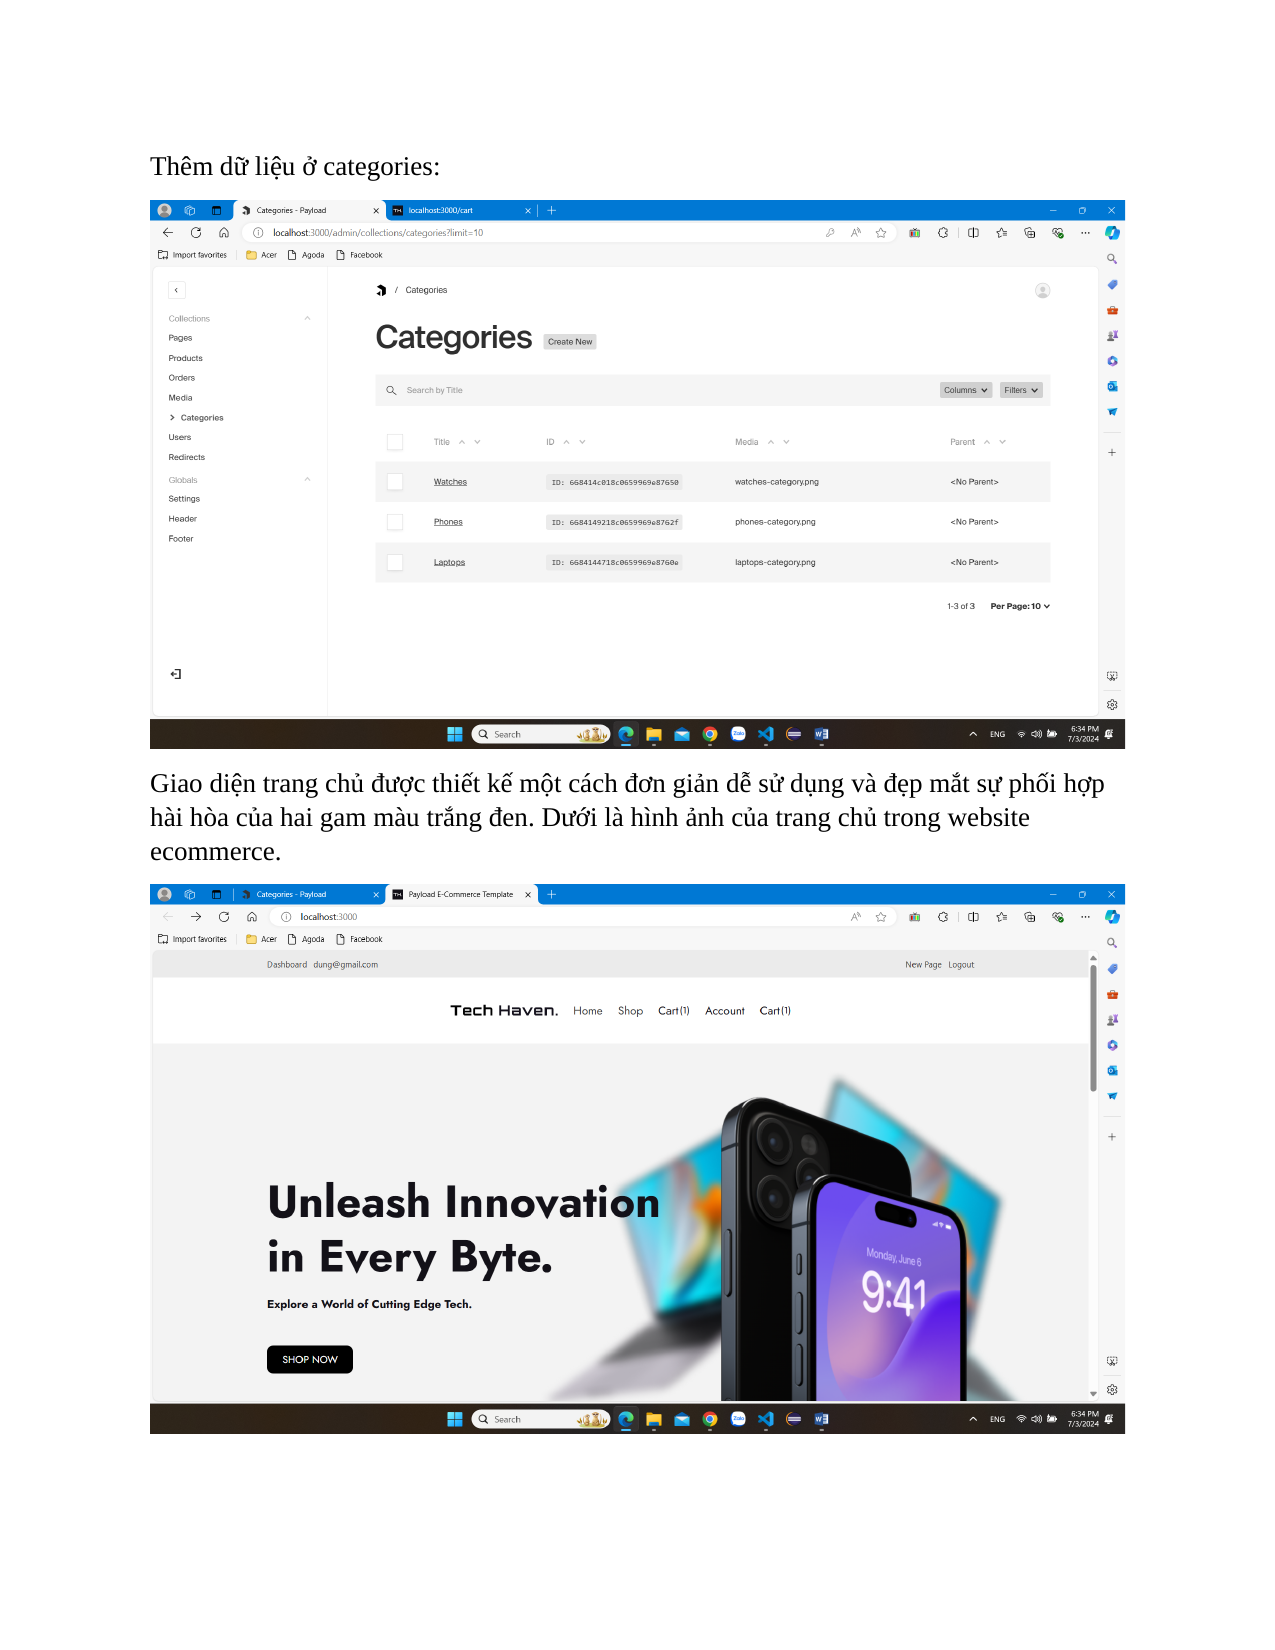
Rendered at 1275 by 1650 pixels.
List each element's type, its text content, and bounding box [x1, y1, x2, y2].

picture [150, 200, 1125, 749]
text Giao diện trang chủ được thiết kế một cách đơn giản dễ sử dụng và đẹp mắt sự phối hợp hài hòa của hai gam màu trắng đen. Dưới là hình ảnh của trang chủ trong website ecommerce. [150, 767, 1125, 866]
text Thêm dữ liệu ở categories: [150, 150, 1125, 181]
picture [150, 884, 1125, 1434]
